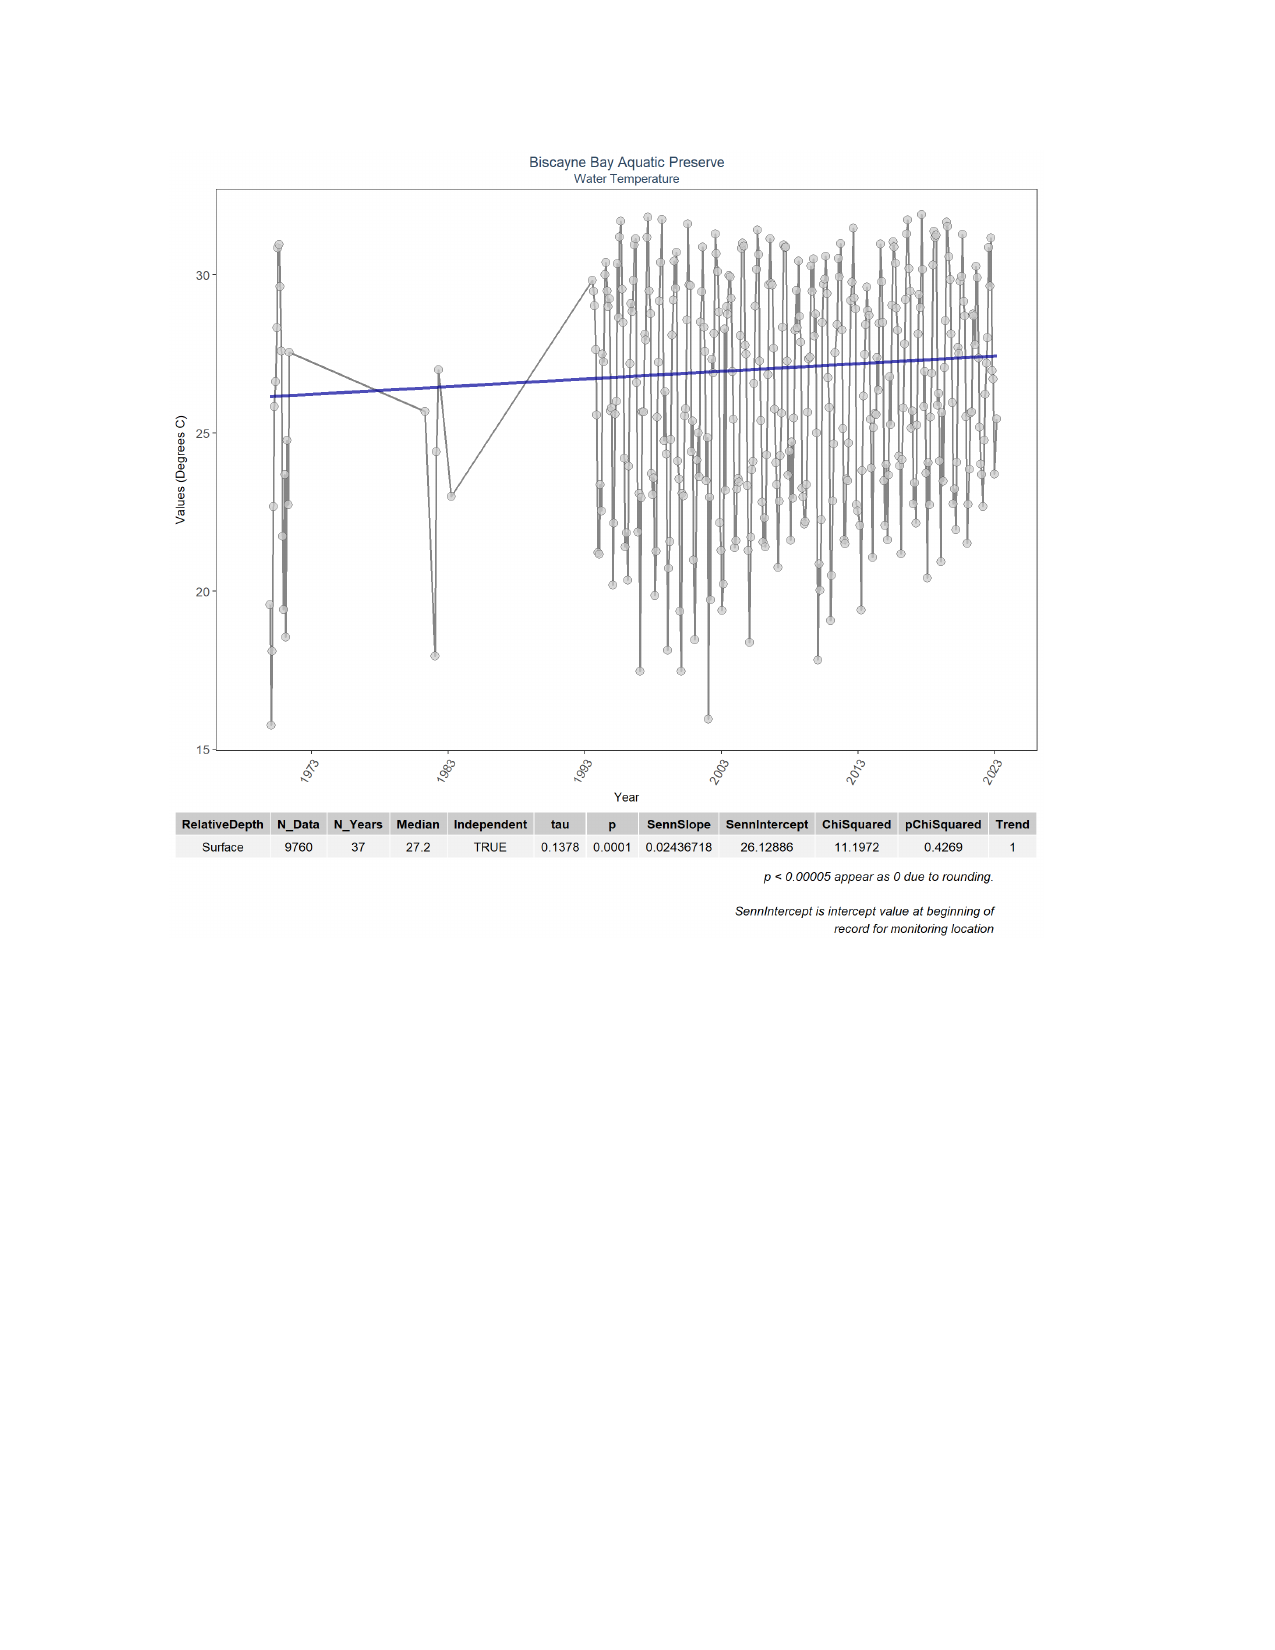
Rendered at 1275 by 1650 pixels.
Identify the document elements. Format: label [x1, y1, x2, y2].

picture [168, 150, 1044, 938]
